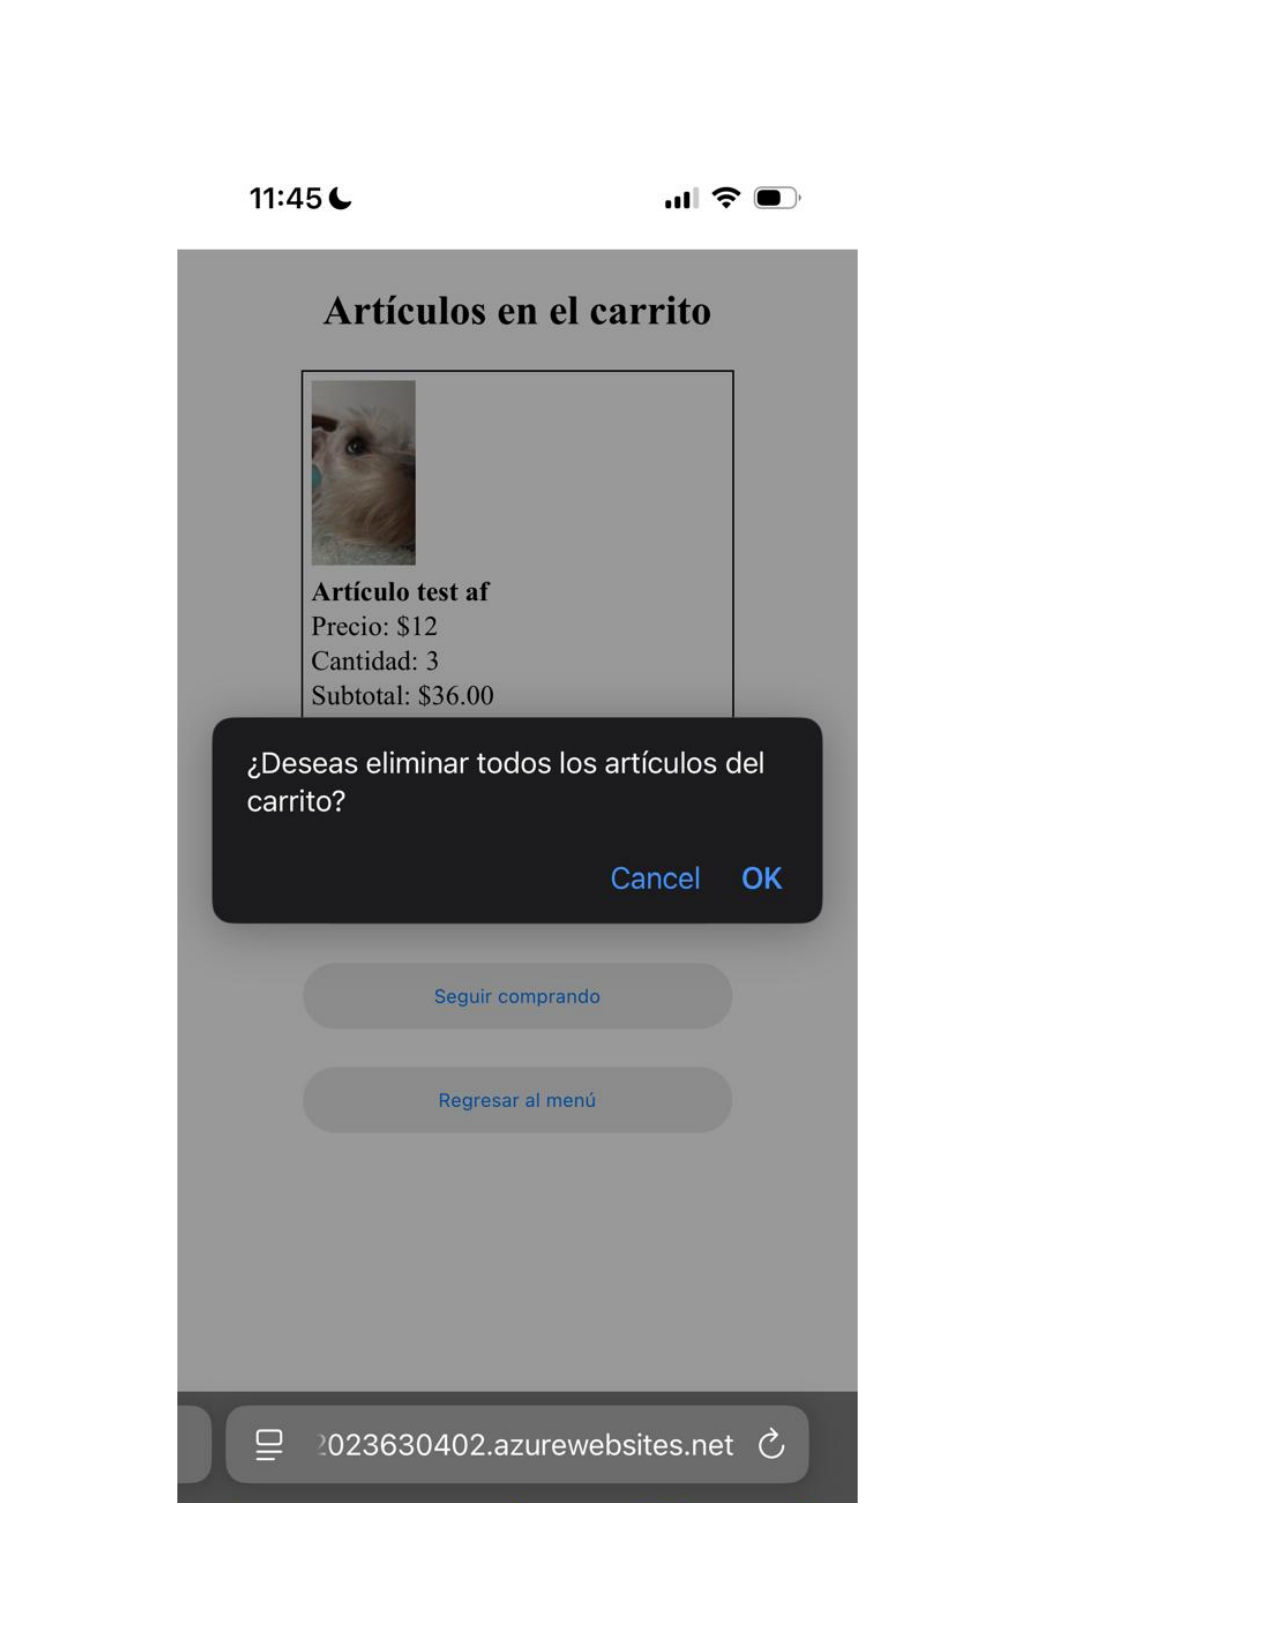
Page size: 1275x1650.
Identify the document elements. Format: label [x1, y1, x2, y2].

picture [177, 147, 858, 1503]
